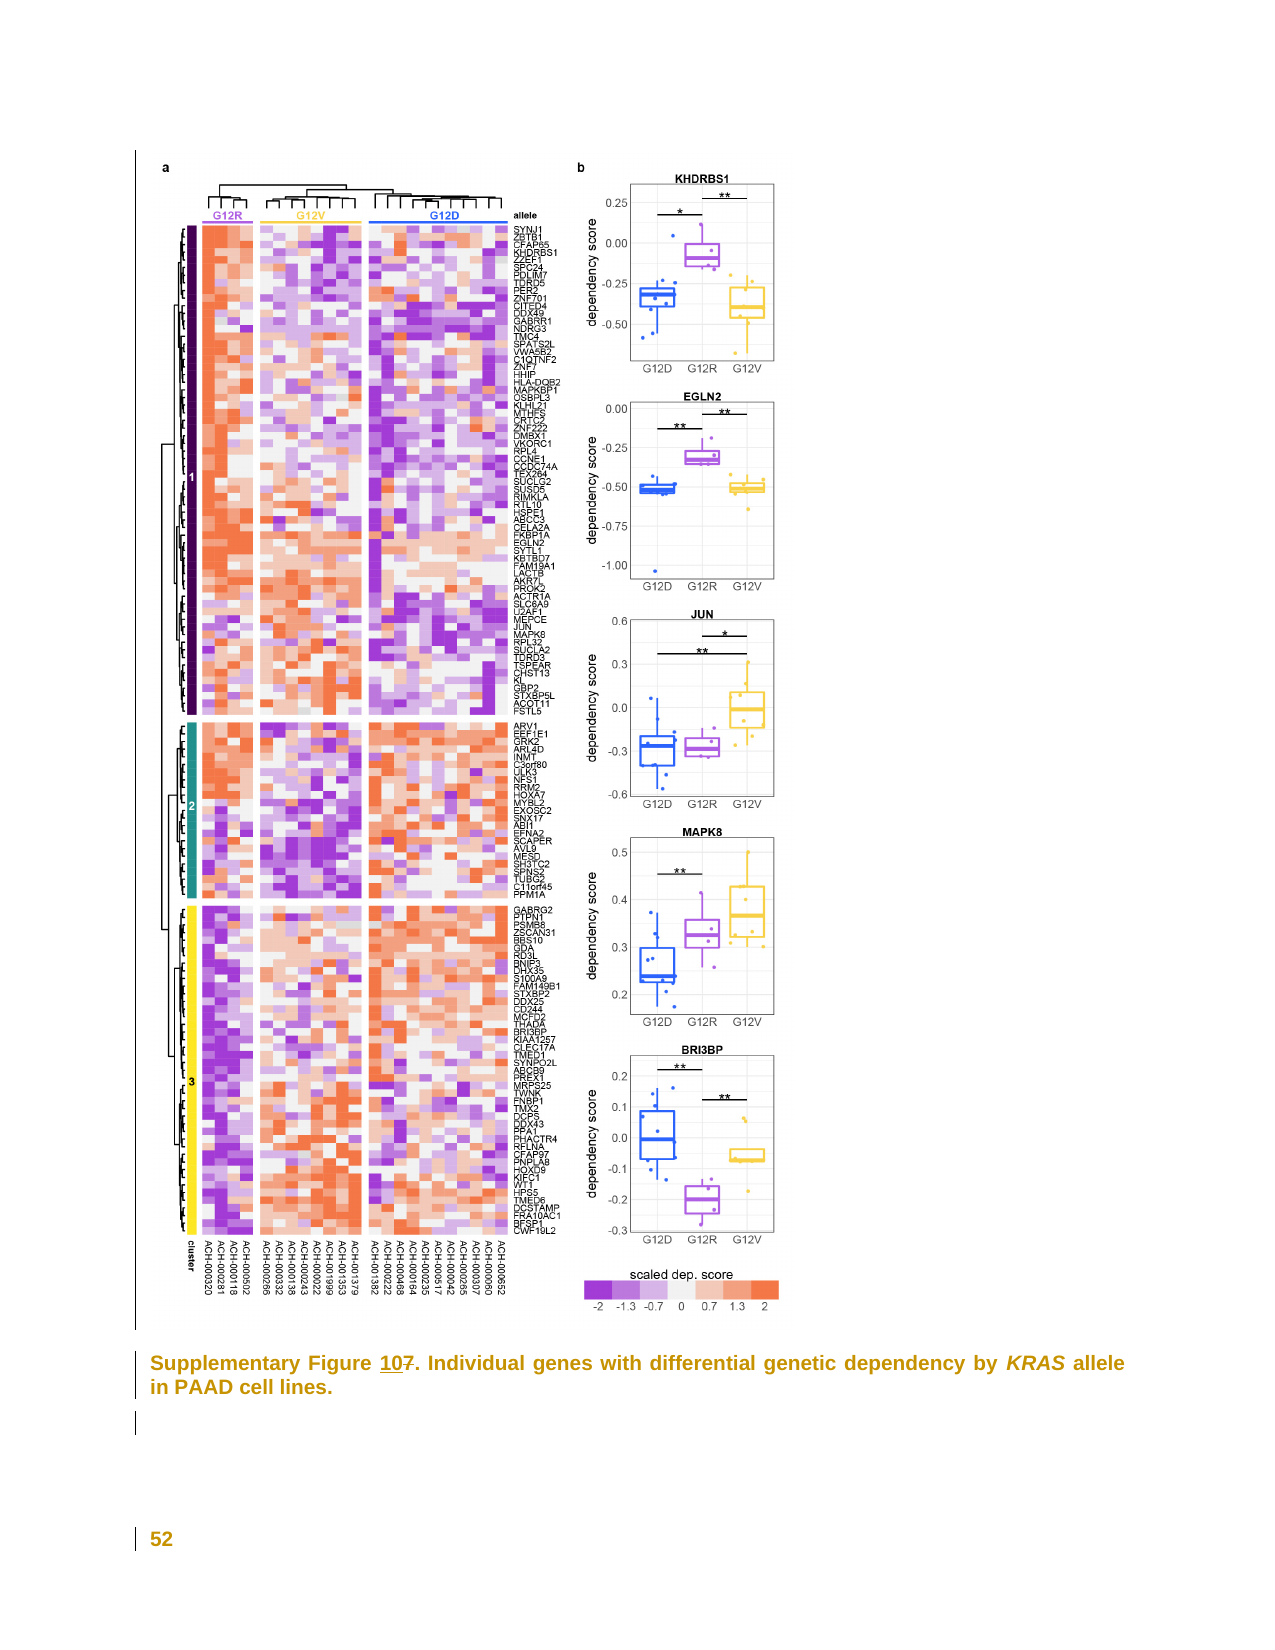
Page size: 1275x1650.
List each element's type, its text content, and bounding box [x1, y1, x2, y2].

picture [150, 150, 796, 1330]
text Supplementary Figure . Individual genes with differential genetic dependency by KRAS allele in PAAD cell lines. [150, 1351, 1125, 1399]
